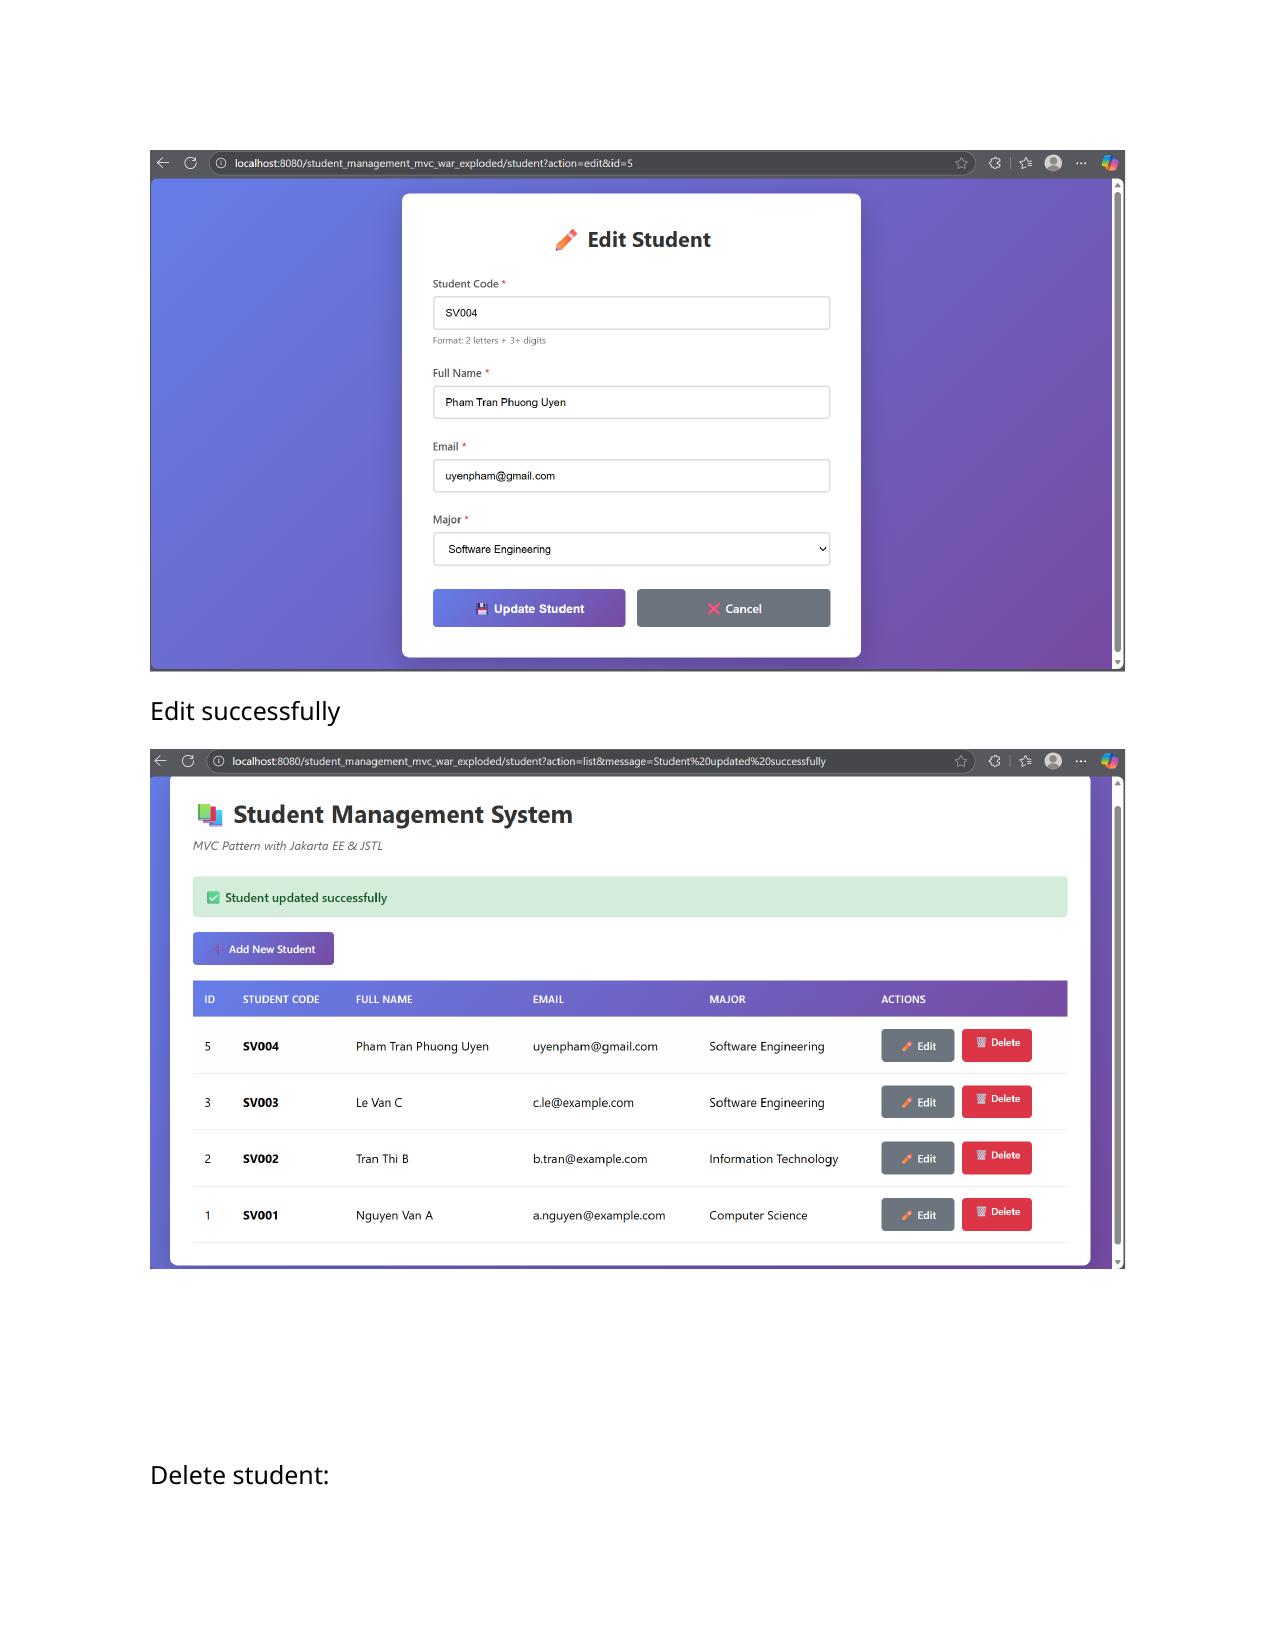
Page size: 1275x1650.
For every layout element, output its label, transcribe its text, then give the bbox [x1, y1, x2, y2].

text Edit successfully [150, 694, 1125, 728]
picture [150, 749, 1125, 1269]
picture [150, 150, 1125, 672]
text Delete student: [150, 1457, 1125, 1491]
